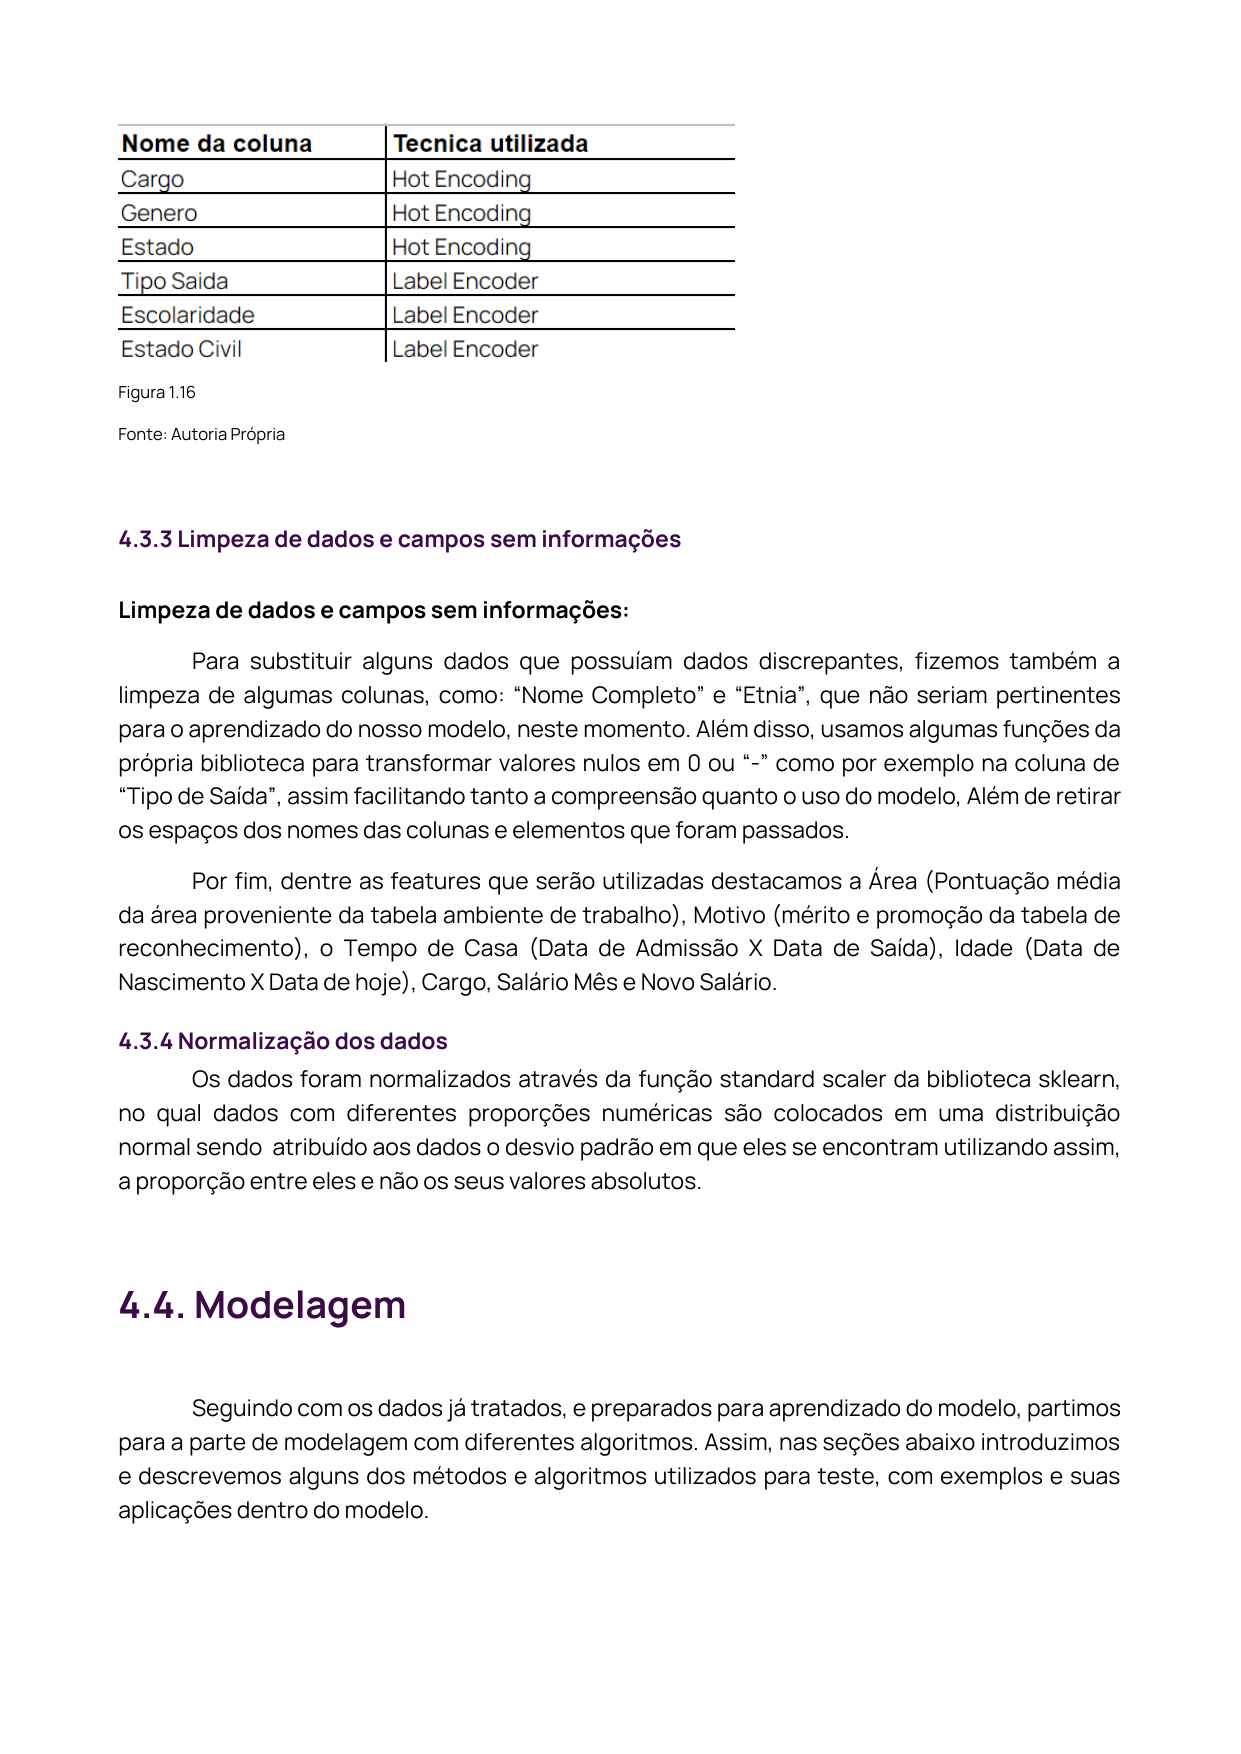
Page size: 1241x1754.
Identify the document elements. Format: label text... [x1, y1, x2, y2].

text Os dados foram normalizados através da função standard scaler da biblioteca sklearn, no qual dados com diferentes proporções numéricas são colocados em uma distribuição normal sendo atribuído aos dados o desvio padrão em que eles se encontram utilizando assim, a proporção entre eles e não os seus valores absolutos. [118, 1063, 1122, 1196]
subtitle 4.3.4 Normalização dos dados [118, 1025, 1122, 1056]
text Seguindo com os dados já tratados, e preparados para aprendizado do modelo, partimos para a parte de modelagem com diferentes algoritmos. Assim, nas seções abaixo introduzimos e descrevemos alguns dos métodos e algoritmos utilizados para teste, com exemplos e suas aplicações dentro do modelo. [118, 1392, 1122, 1525]
text Limpeza de dados e campos sem informações: [118, 561, 1122, 626]
text Figura 1.16 [118, 381, 1122, 404]
picture [118, 123, 735, 362]
text Para substituir alguns dados que possuíam dados discrepantes, fizemos também a limpeza de algumas colunas, como: “Nome Completo” e “Etnia”, que não seriam pertinentes para o aprendizado do nosso modelo, neste momento. Além disso, usamos algumas funções da própria biblioteca para transformar valores nulos em 0 ou “-” como por exemplo na coluna de “Tipo de Saída”, assim facilitando tanto a compreensão quanto o uso do modelo, Além de retirar os espaços dos nomes das colunas e elementos que foram passados. [118, 645, 1122, 846]
text Por fim, dentre as features que serão utilizadas destacamos a Área (Pontuação média da área proveniente da tabela ambiente de trabalho), Motivo (mérito e promoção da tabela de reconhecimento), o Tempo de Casa (Data de Admissão X Data de Saída), Idade (Data de Nascimento X Data de hoje), Cargo, Salário Mês e Novo Salário. [118, 865, 1122, 998]
text Fonte: Autoria Própria [118, 422, 1122, 445]
subtitle 4.4. Modelagem [118, 1278, 1122, 1329]
subtitle 4.3.3 Limpeza de dados e campos sem informações [118, 522, 1122, 554]
